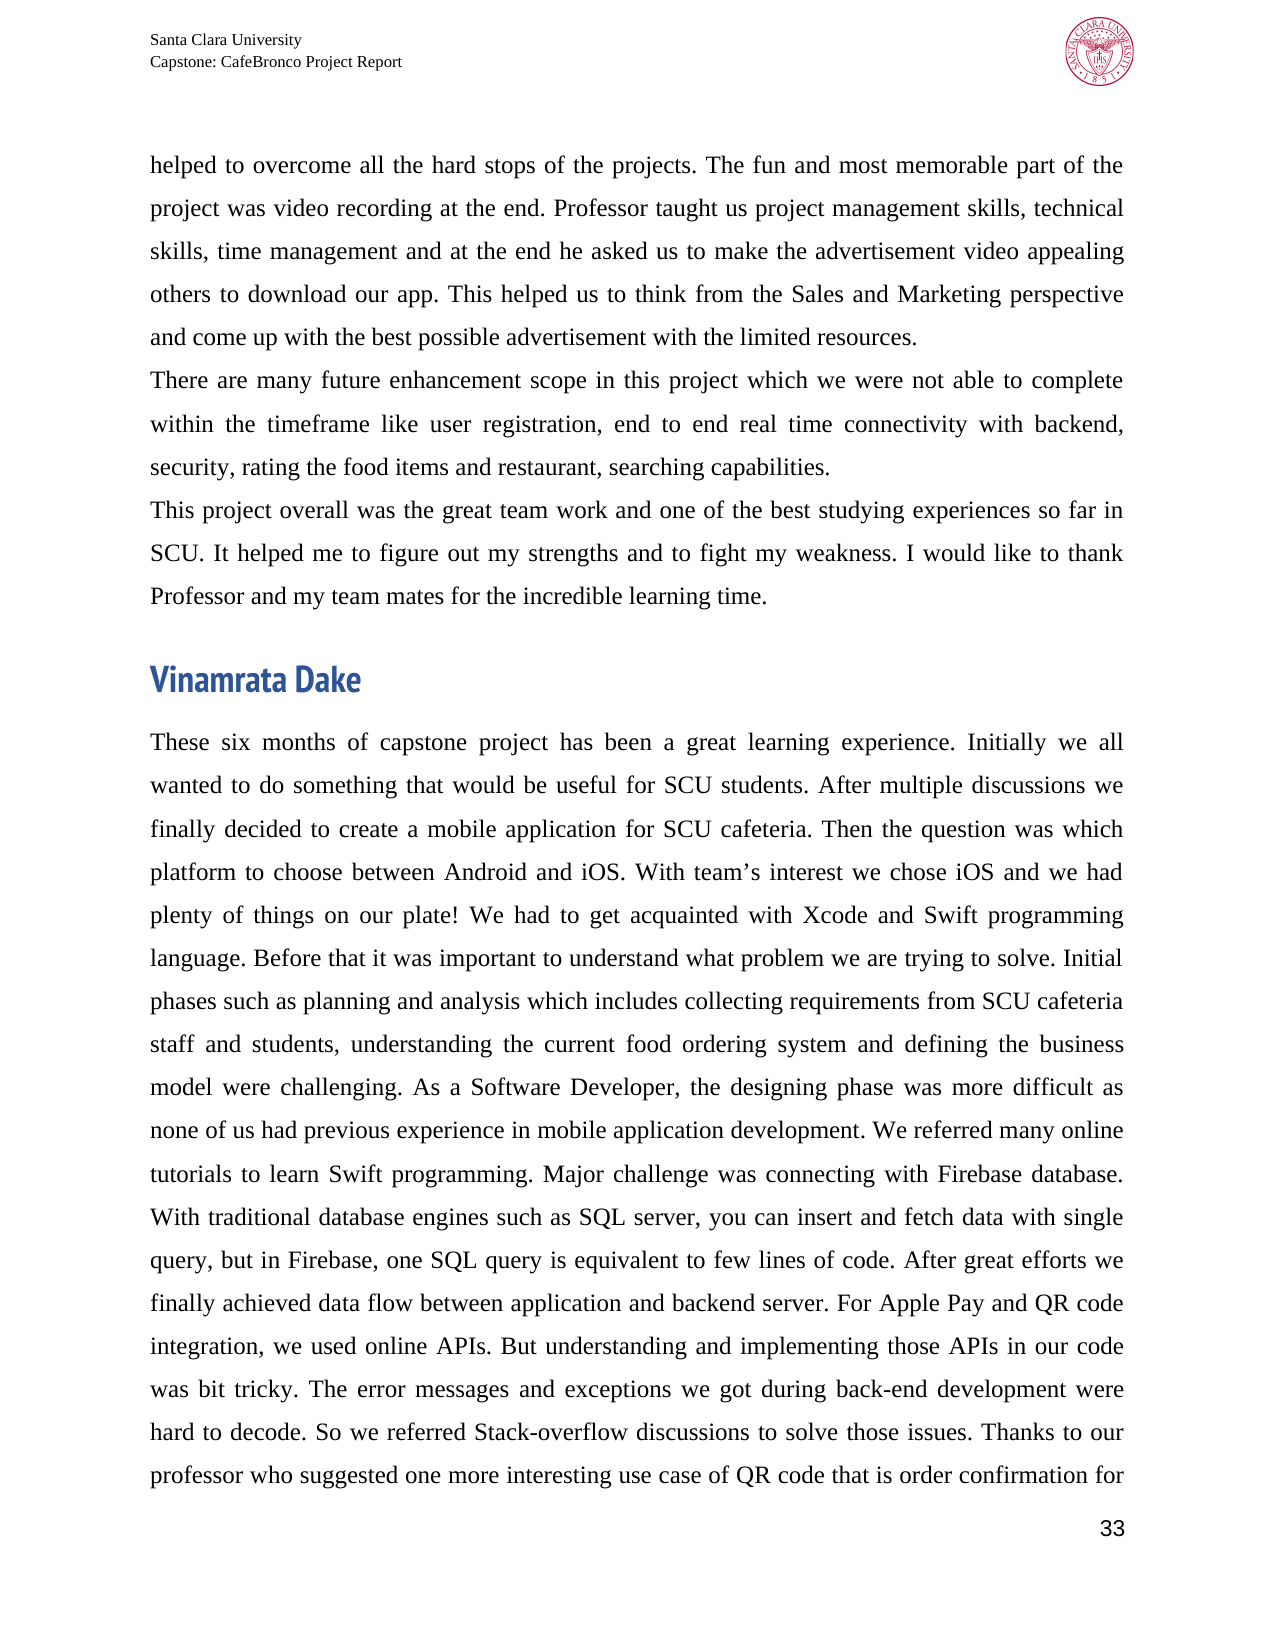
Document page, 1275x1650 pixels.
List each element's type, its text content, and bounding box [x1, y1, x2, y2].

text Vinamrata Dake [150, 654, 1125, 703]
picture [1065, 17, 1134, 86]
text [150, 727, 1125, 1489]
text This project overall was the great team work and one of the best studying experiences so far in SCU. It helped me to figure out my strengths and to fight my weakness. I would like to thank Professor and my team mates for the incredible learning time. [150, 495, 1125, 610]
text There are many future enhancement scope in this project which we were not able to complete within the timeframe like user registration, end to end real time connectivity with backend, security, rating the food items and restaurant, searching capabilities. [150, 366, 1125, 481]
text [150, 150, 1125, 351]
